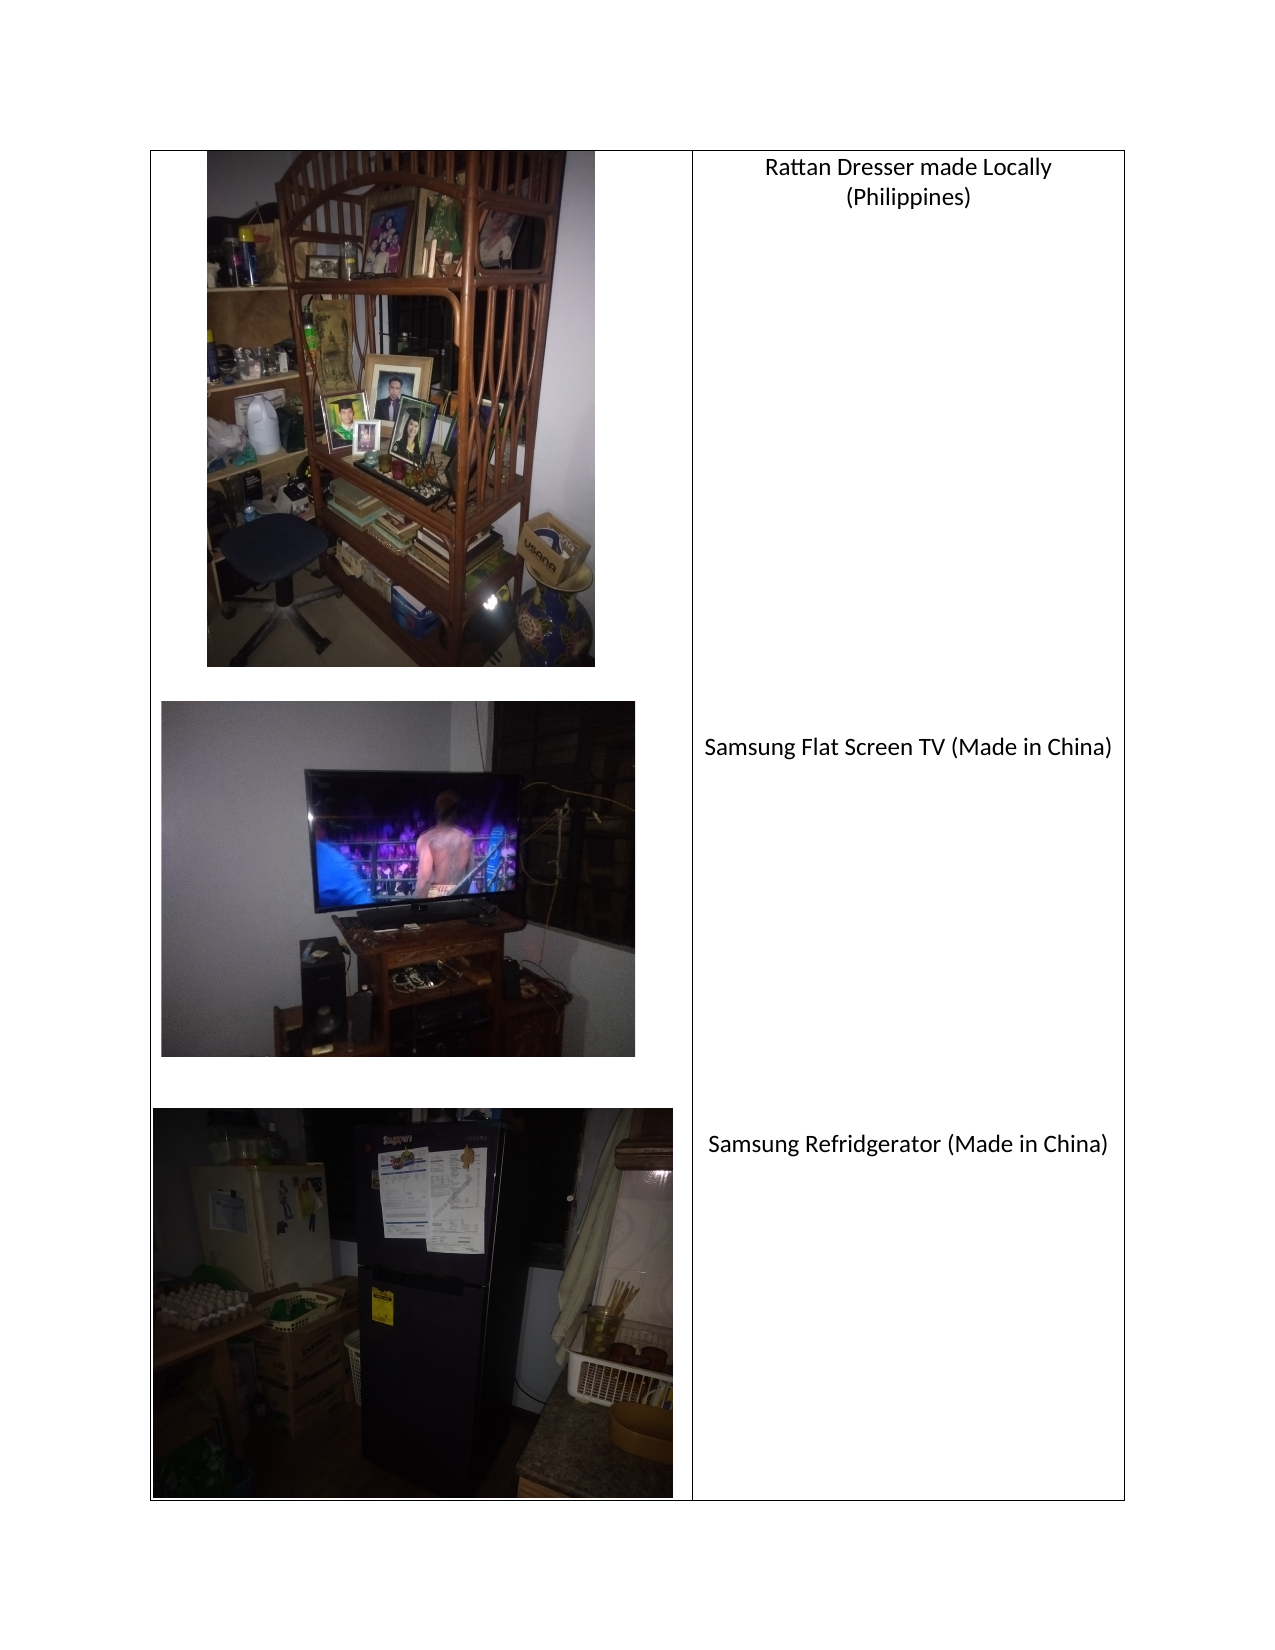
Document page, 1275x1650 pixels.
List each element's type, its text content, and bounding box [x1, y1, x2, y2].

table_header [151, 151, 692, 1500]
table_header Rattan Dresser made Locally (Philippines) Samsung Flat Screen TV (Made in China) Samsung Refridgerator (Made in China) [693, 151, 1124, 1500]
picture [207, 151, 595, 667]
picture [161, 701, 636, 1057]
picture [153, 1108, 673, 1498]
